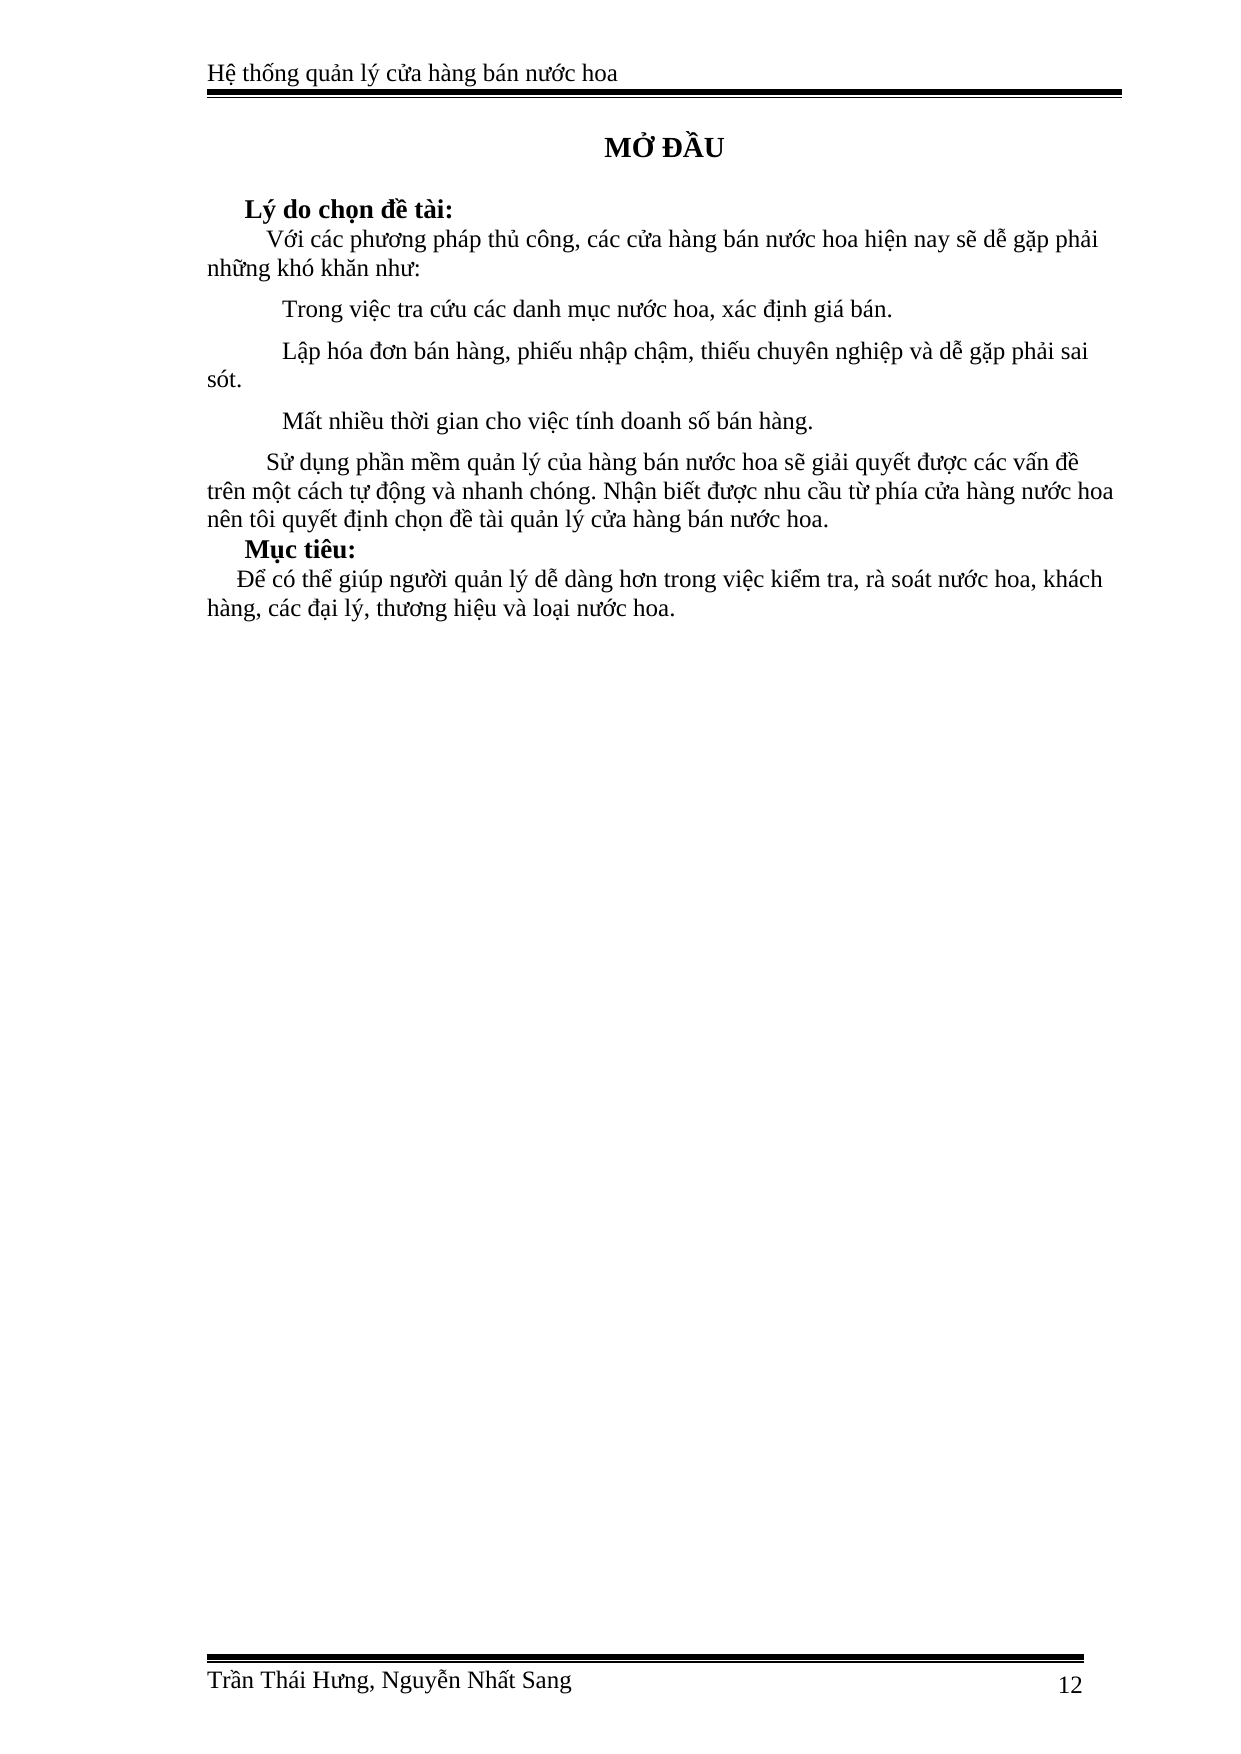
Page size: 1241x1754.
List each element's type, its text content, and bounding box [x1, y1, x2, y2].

text Sử dụng phần mềm quản lý của hàng bán nước hoa sẽ giải quyết được các vấn đề trên một cách tự động và nhanh chóng. Nhận biết được nhu cầu từ phía cửa hàng nước hoa nên tôi quyết định chọn đề tài quản lý cửa hàng bán nước hoa. [207, 447, 1122, 533]
text Để có thể giúp người quản lý dễ dàng hơn trong việc kiểm tra, rà soát nước hoa, khách hàng, các đại lý, thương hiệu và loại nước hoa. [207, 564, 1122, 622]
text Với các phương pháp thủ công, các cửa hàng bán nước hoa hiện nay sẽ dễ gặp phải những khó khăn như: [207, 224, 1122, 282]
text Mất nhiều thời gian cho việc tính doanh số bán hàng. [207, 406, 1122, 434]
text MỞ ĐẦU [207, 131, 1122, 164]
text Trong việc tra cứu các danh mục nước hoa, xác định giá bán. [207, 294, 1122, 323]
subtitle Lý do chọn đề tài: [244, 193, 1122, 224]
text Lập hóa đơn bán hàng, phiếu nhập chậm, thiếu chuyên nghiệp và dễ gặp phải sai sót. [207, 336, 1122, 393]
subtitle Mục tiêu: [244, 533, 1122, 564]
